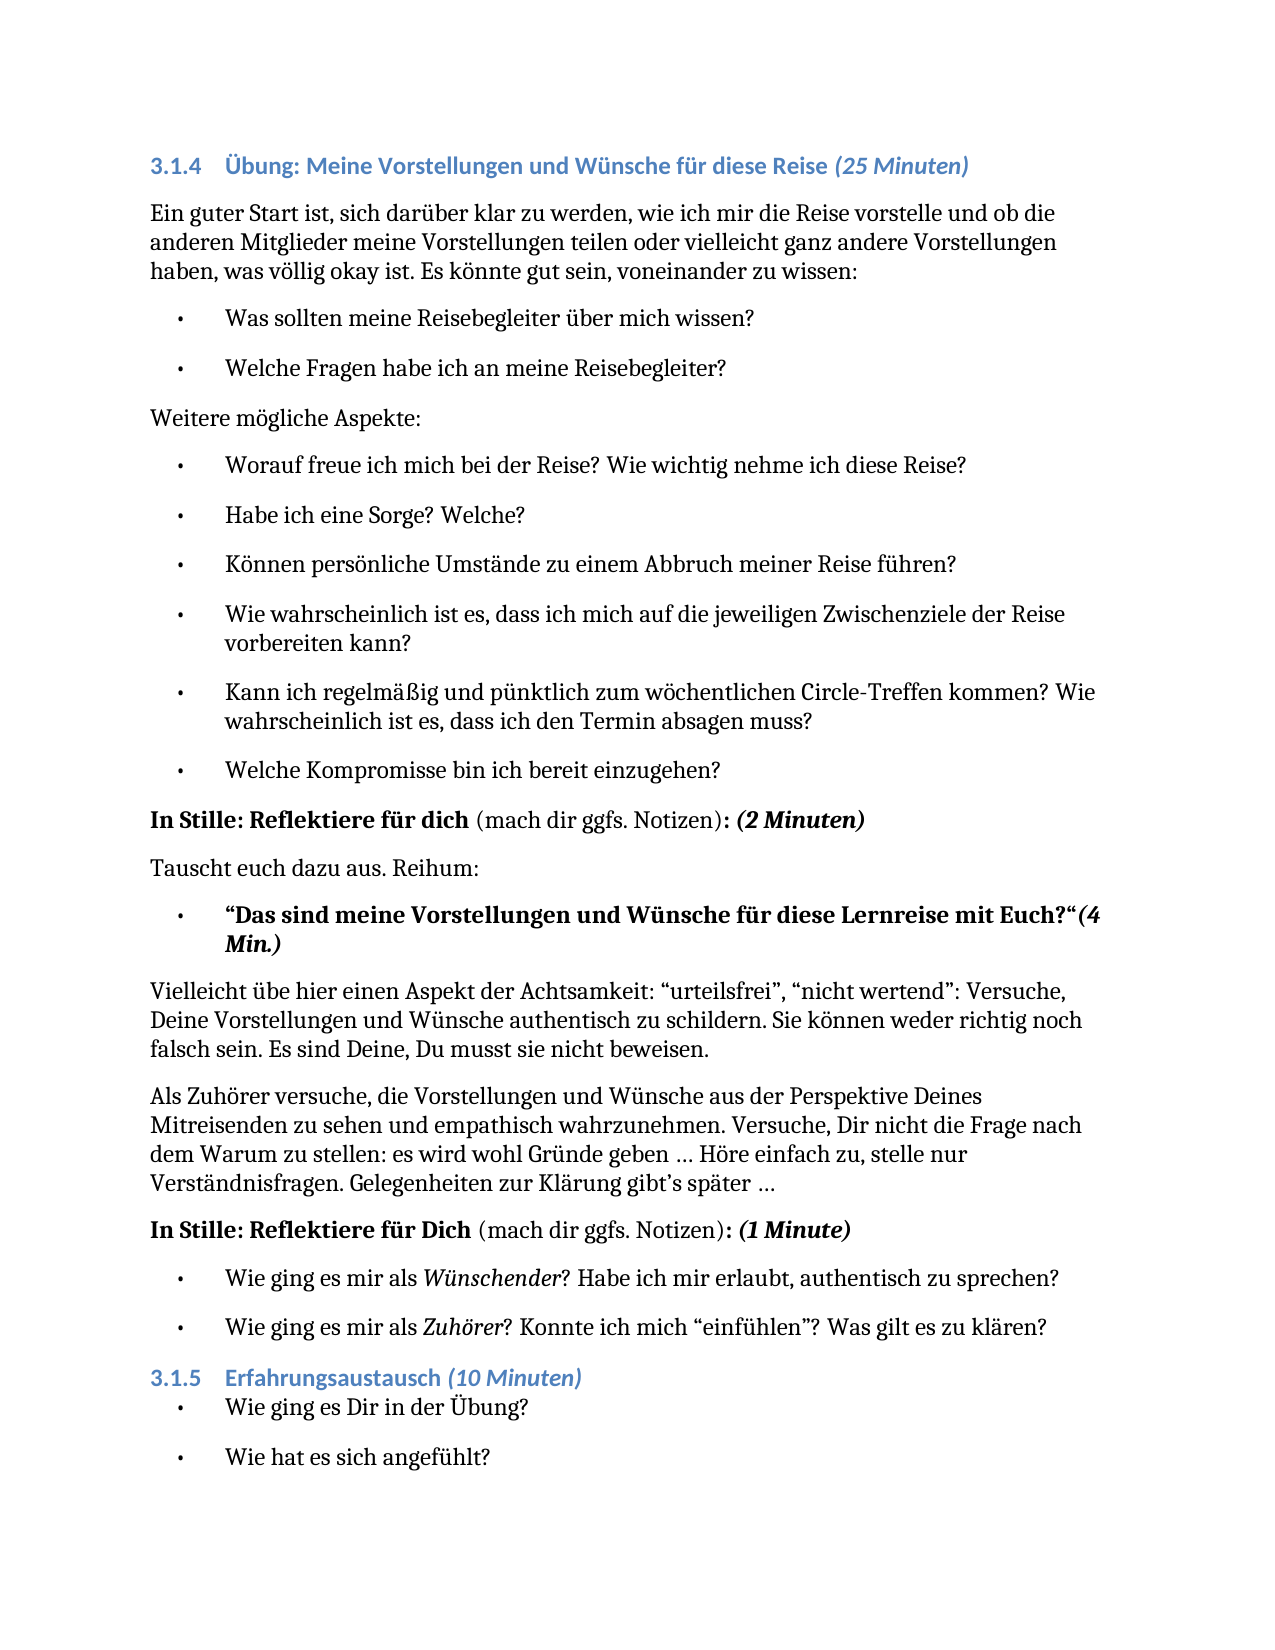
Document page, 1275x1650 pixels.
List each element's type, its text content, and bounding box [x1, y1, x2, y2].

list Wie wahrscheinlich ist es, dass ich mich auf die jeweiligen Zwischenziele der Reise vorbereiten kann? [175, 600, 1125, 657]
text In Stille: Reflektiere für Dich (mach dir ggfs. Notizen): (1 Minute) [150, 1216, 1125, 1245]
list Was sollten meine Reisebegleiter über mich wissen? [175, 304, 1125, 333]
list Worauf freue ich mich bei der Reise? Wie wichtig nehme ich diese Reise? [175, 451, 1125, 480]
list Habe ich eine Sorge? Welche? [175, 501, 1125, 529]
subtitle 3.1.4 Übung: Meine Vorstellungen und Wünsche für diese Reise (25 Minuten) [150, 150, 1125, 181]
list Wie hat es sich angefühlt? [175, 1443, 1125, 1471]
list “Das sind meine Vorstellungen und Wünsche für diese Lernreise mit Euch?“(4 Min.) [175, 901, 1125, 958]
text Ein guter Start ist, sich darüber klar zu werden, wie ich mir die Reise vorstelle und ob die anderen Mitglieder meine Vorstellungen teilen oder vielleicht ganz andere Vorstellungen haben, was völlig okay ist. Es könnte gut sein, voneinander zu wissen: [150, 199, 1125, 286]
list Wie ging es Dir in der Übung? [175, 1393, 1125, 1422]
list Welche Kompromisse bin ich bereit einzugehen? [175, 756, 1125, 785]
text In Stille: Reflektiere für dich (mach dir ggfs. Notizen): (2 Minuten) [150, 806, 1125, 835]
list Wie ging es mir als Wünschender? Habe ich mir erlaubt, authentisch zu sprechen? [175, 1263, 1125, 1292]
text Als Zuhörer versuche, die Vorstellungen und Wünsche aus der Perspektive Deines Mitreisenden zu sehen und empathisch wahrzunehmen. Versuche, Dir nicht die Frage nach dem Warum zu stellen: es wird wohl Gründe geben … Höre einfach zu, stelle nur Verständnisfragen. Gelegenheiten zur Klärung gibt’s später … [150, 1082, 1125, 1197]
text Tauscht euch dazu aus. Reihum: [150, 853, 1125, 882]
subtitle 3.1.5 Erfahrungsaustausch (10 Minuten) [150, 1363, 1125, 1393]
list Können persönliche Umstände zu einem Abbruch meiner Reise führen? [175, 550, 1125, 579]
text Weitere mögliche Aspekte: [150, 403, 1125, 432]
list Wie ging es mir als Zuhörer? Konnte ich mich “einfühlen”? Was gilt es zu klären? [175, 1313, 1125, 1342]
list Welche Fragen habe ich an meine Reisebegleiter? [175, 354, 1125, 383]
text Vielleicht übe hier einen Aspekt der Achtsamkeit: “urteilsfrei”, “nicht wertend”: Versuche, Deine Vorstellungen und Wünsche authentisch zu schildern. Sie können weder richtig noch falsch sein. Es sind Deine, Du musst sie nicht beweisen. [150, 977, 1125, 1063]
list Kann ich regelmäßig und pünktlich zum wöchentlichen Circle-Treffen kommen? Wie wahrscheinlich ist es, dass ich den Termin absagen muss? [175, 678, 1125, 736]
